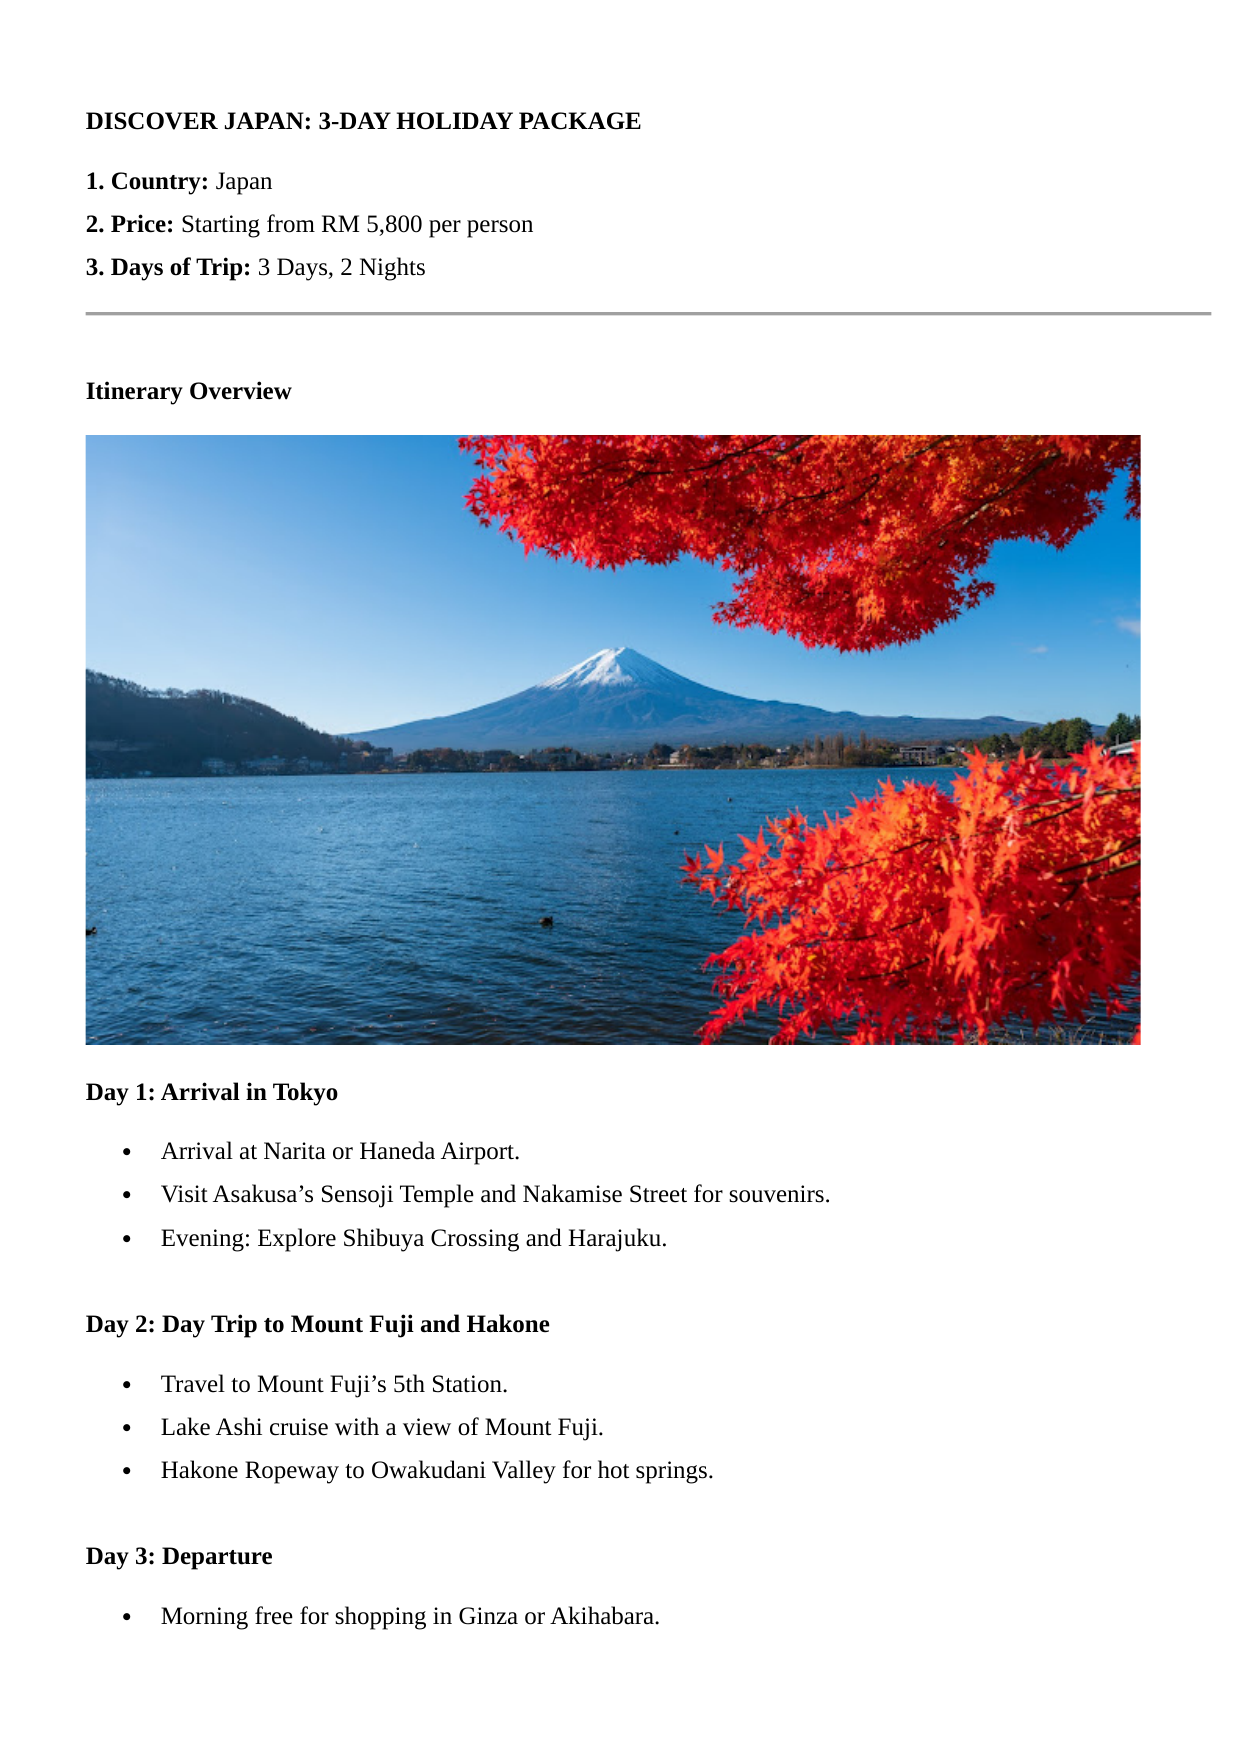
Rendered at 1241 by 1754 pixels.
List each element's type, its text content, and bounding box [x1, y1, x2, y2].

list Morning free for shopping in Ginza or Akihabara. [123, 1601, 1149, 1630]
text Day 2: Day Trip to Mount Fuji and Hakone [86, 1309, 1149, 1338]
list Visit Asakusa’s Sensoji Temple and Nakamise Street for souvenirs. [123, 1179, 1149, 1208]
text Day 3: Departure [86, 1541, 1149, 1570]
list Travel to Mount Fuji’s 5th Station. [123, 1369, 1149, 1397]
text Itinerary Overview [86, 376, 1149, 404]
list Evening: Explore Shibuya Crossing and Harajuku. [123, 1223, 1149, 1251]
picture [85, 435, 1141, 1045]
text Day 1: Arrival in Tokyo [86, 1077, 1149, 1105]
list Lake Ashi cruise with a view of Mount Fuji. [123, 1412, 1149, 1441]
list Arrival at Narita or Haneda Airport. [123, 1136, 1149, 1165]
text DISCOVER JAPAN: 3-DAY HOLIDAY PACKAGE [86, 106, 1149, 135]
text 1. Country: Japan 2. Price: Starting from RM 5,800 per person 3. Days of Trip: 3 Days, 2 Nights [86, 166, 1149, 281]
list Hakone Ropeway to Owakudani Valley for hot springs. [123, 1455, 1149, 1484]
